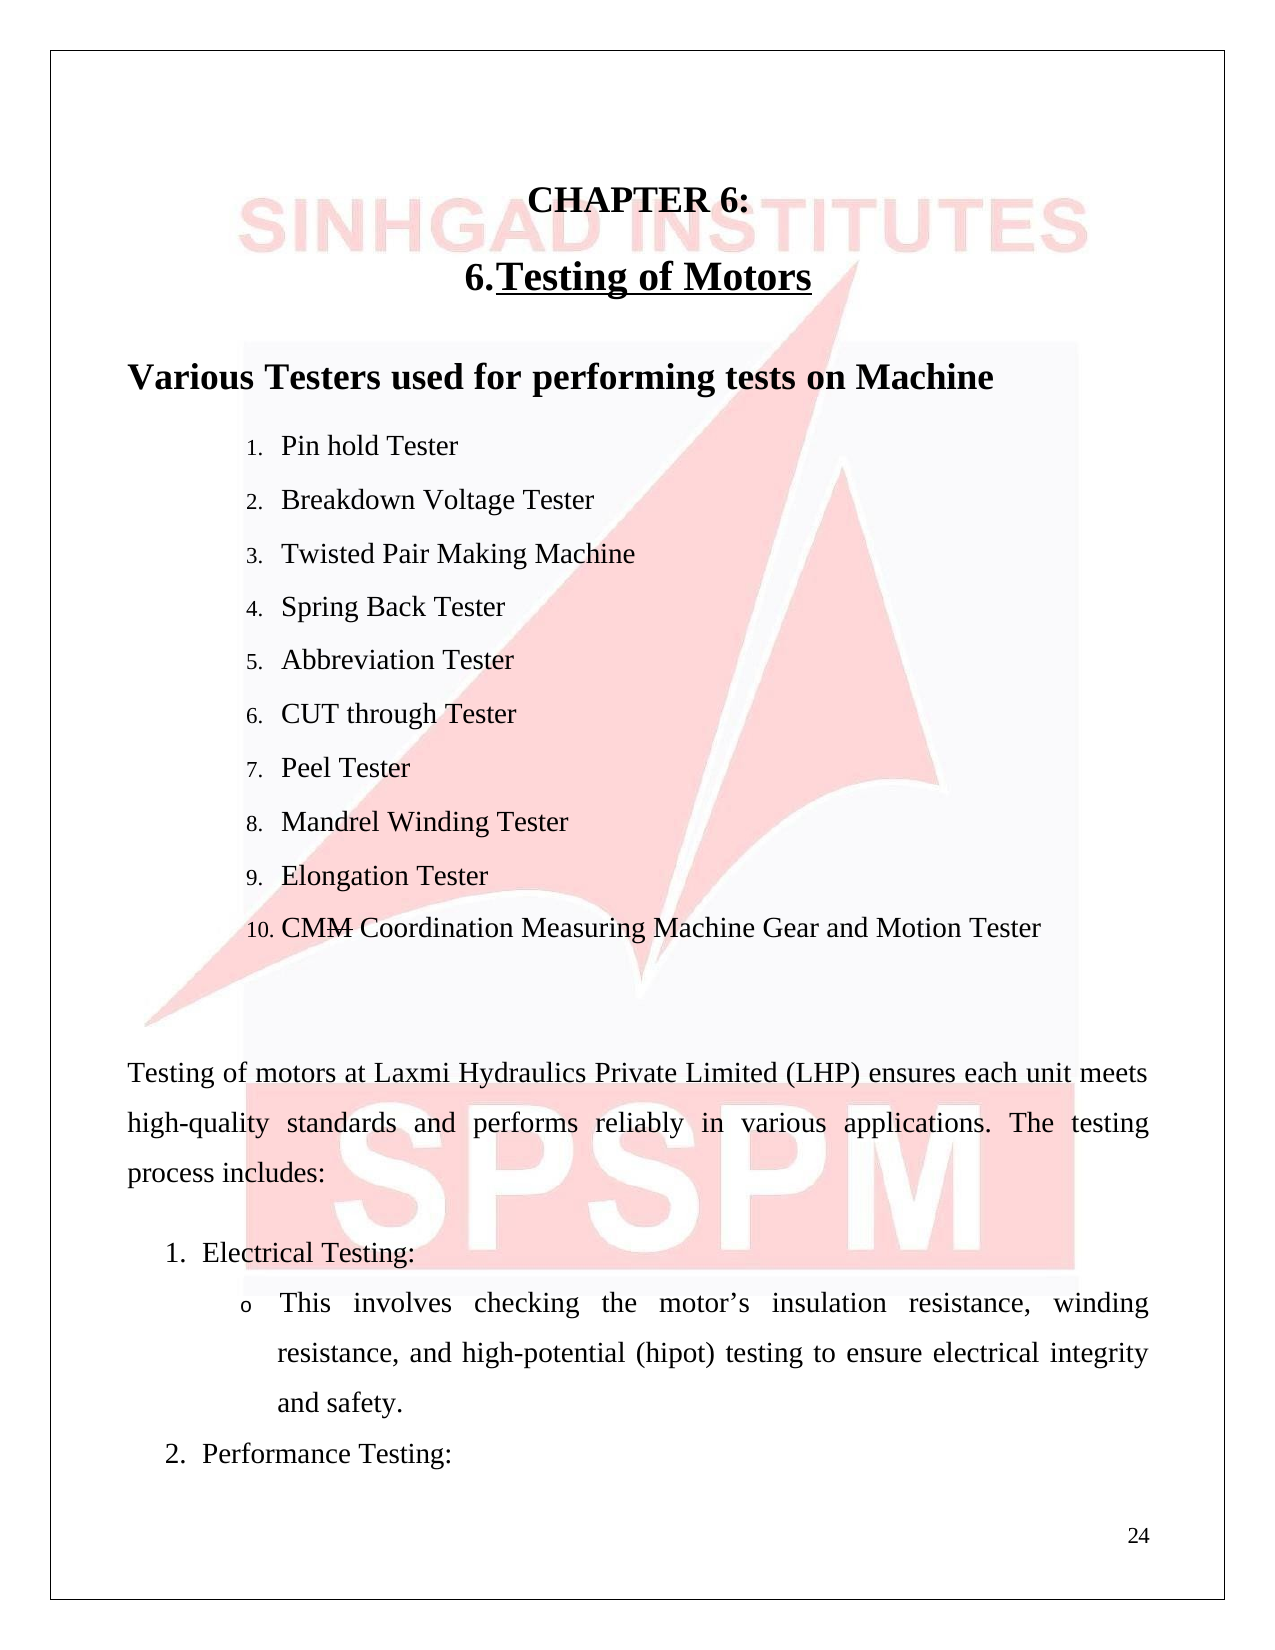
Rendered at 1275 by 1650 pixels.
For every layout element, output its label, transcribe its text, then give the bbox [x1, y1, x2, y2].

subtitle Testing of Motors [464, 252, 1194, 299]
list Peel Tester [246, 750, 1194, 784]
list Mandrel Winding Tester [246, 804, 1194, 837]
text o This involves checking the motor’s insulation resistance, winding resistance, and high-potential (hipot) testing to ensure electrical integrity and safety. [239, 1285, 1150, 1419]
list Elongation Tester [246, 858, 1194, 891]
list Pin hold Tester [246, 428, 1194, 461]
list Electrical Testing: [164, 1235, 1194, 1268]
list Abbreviation Tester [246, 642, 1194, 676]
picture [143, 1189, 1090, 1296]
list Spring Back Tester [246, 589, 1194, 622]
text CHAPTER 6: [104, 177, 1173, 221]
list Breakdown Voltage Tester [246, 482, 1194, 515]
picture [143, 221, 1090, 354]
subtitle Various Testers used for performing tests on Machine [127, 354, 1194, 397]
list Performance Testing: [164, 1436, 1194, 1469]
list CUT through Tester [246, 696, 1194, 730]
list Twisted Pair Making Machine [246, 536, 1194, 569]
picture [143, 397, 1090, 1055]
list CMM Coordination Measuring Machine Gear and Motion Tester [246, 911, 1194, 944]
text Testing of motors at Laxmi Hydraulics Private Limited (LHP) ensures each unit meets high-quality standards and performs reliably in various applications. The testing process includes: [127, 1055, 1149, 1189]
